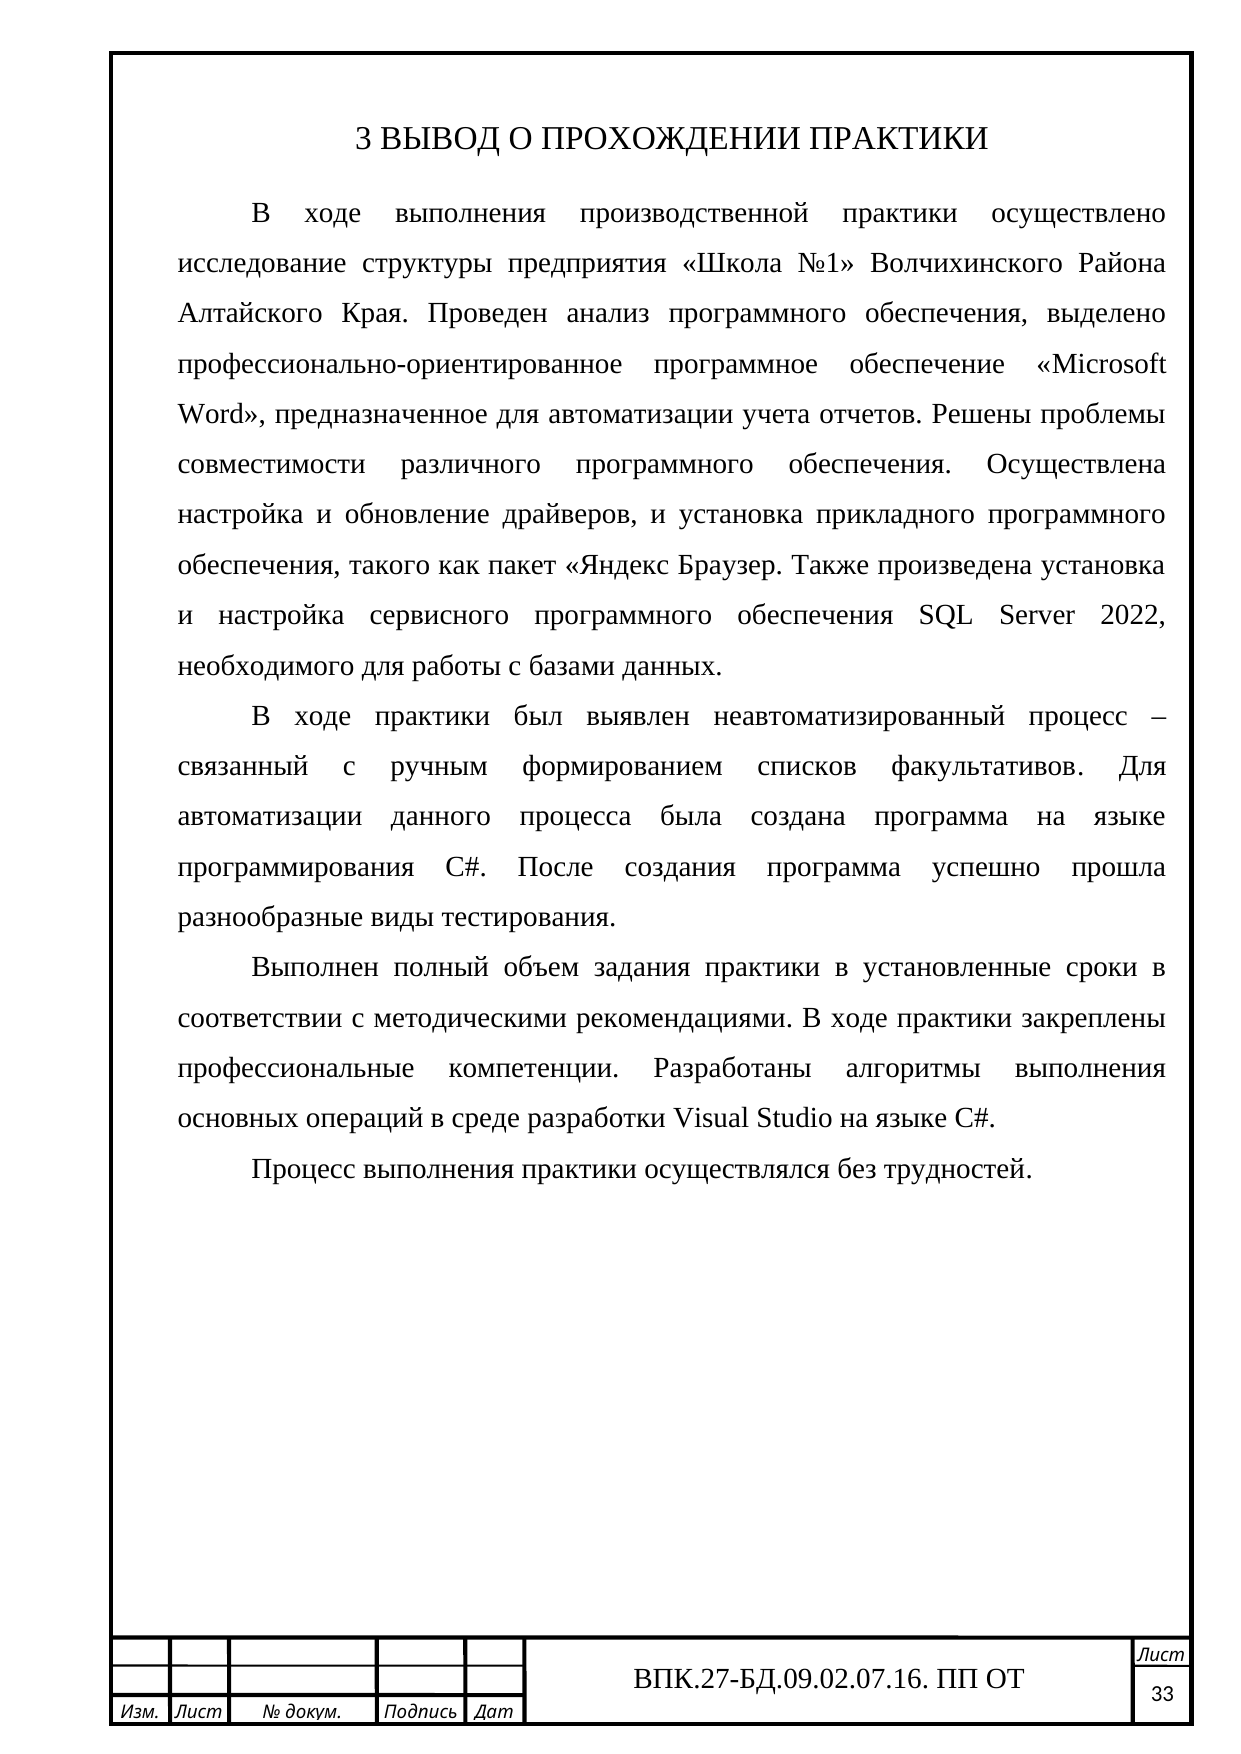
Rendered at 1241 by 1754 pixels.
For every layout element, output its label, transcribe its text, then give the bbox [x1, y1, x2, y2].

text Процесс выполнения практики осуществлялся без трудностей. [177, 1151, 1167, 1184]
text 3 ВЫВОД О ПРОХОЖДЕНИИ ПРАКТИКИ [177, 118, 1167, 156]
text В ходе практики был выявлен неавтоматизированный процесс – связанный с ручным формированием списков факультативов. Для автоматизации данного процесса была создана программа на языке программирования C#. После создания программа успешно прошла разнообразные виды тестирования. [177, 698, 1167, 933]
text В ходе выполнения производственной практики осуществлено исследование структуры предприятия «Школа №1» Волчихинского Района Алтайского Края. Проведен анализ программного обеспечения, выделено профессионально-ориентированное программное обеспечение «Microsoft Word», предназначенное для автоматизации учета отчетов. Решены проблемы совместимости различного программного обеспечения. Осуществлена настройка и обновление драйверов, и установка прикладного программного обеспечения, такого как пакет «Яндекс Браузер. Также произведена установка и настройка сервисного программного обеспечения SQL Server 2022, необходимого для работы с базами данных. [177, 195, 1167, 681]
text Выполнен полный объем задания практики в установленные сроки в соответствии с методическими рекомендациями. В ходе практики закреплены профессиональные компетенции. Разработаны алгоритмы выполнения основных операций в среде разработки Visual Studio на языке C#. [177, 949, 1167, 1134]
